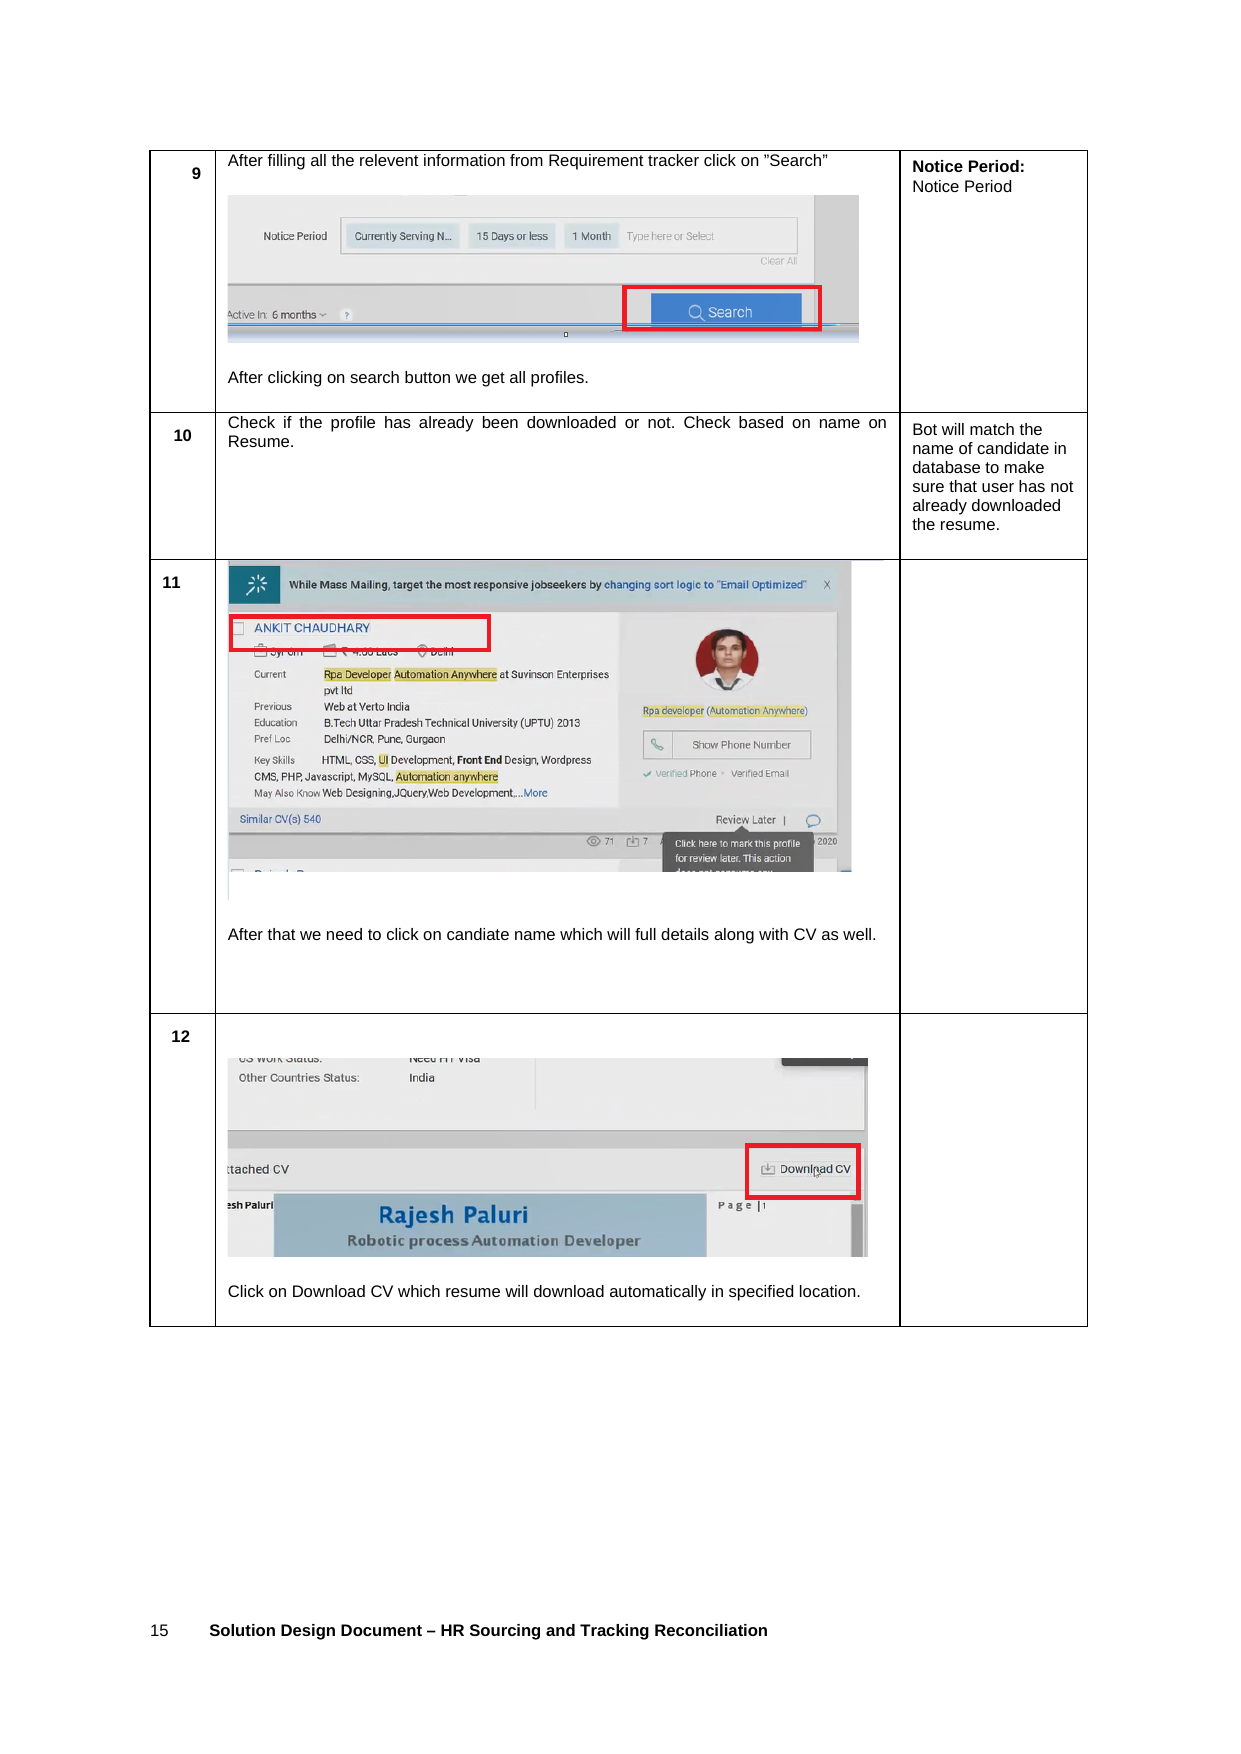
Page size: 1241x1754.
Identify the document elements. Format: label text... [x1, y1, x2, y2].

table_cell 9 [151, 151, 215, 412]
table_cell Click on Download CV which resume will download automatically in specified location. [216, 1014, 899, 1326]
table_cell [901, 560, 1087, 1013]
picture [227, 1058, 868, 1257]
table_cell 10 [151, 413, 215, 559]
table_cell Notice Period: Notice Period [901, 151, 1087, 412]
picture [227, 560, 884, 900]
table_cell 12 [151, 1014, 215, 1326]
table_cell 11 [151, 560, 215, 1013]
picture [227, 195, 859, 343]
table_cell Bot will match the name of candidate in database to make sure that user has not already downloaded the resume. [901, 413, 1087, 559]
table_cell After that we need to click on candiate name which will full details along with CV as well. [216, 560, 899, 1013]
table_cell [901, 1014, 1087, 1326]
table_cell After filling all the relevent information from Requirement tracker click on ”Search” After clicking on search button we get all profiles. [216, 151, 899, 412]
table_cell Check if the profile has already been downloaded or not. Check based on name on Resume. [216, 413, 899, 559]
